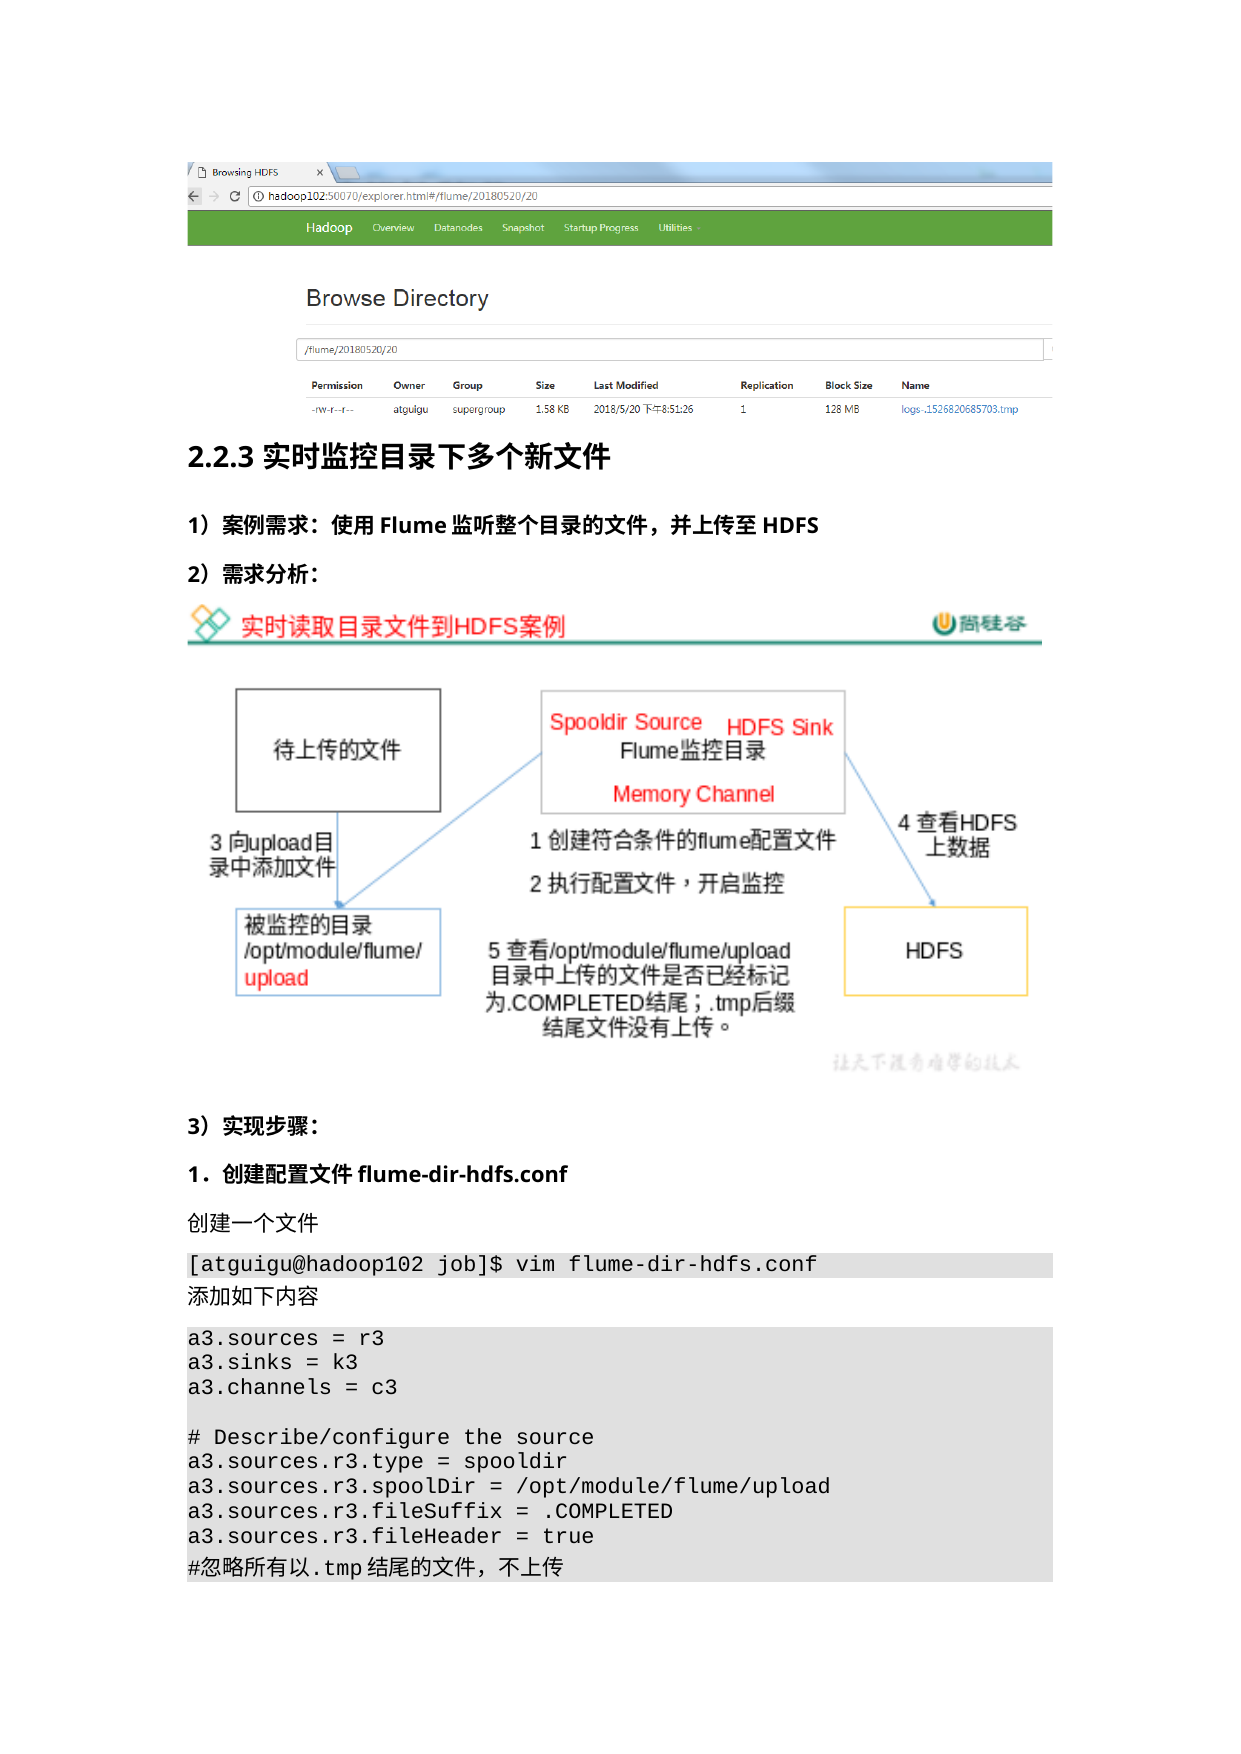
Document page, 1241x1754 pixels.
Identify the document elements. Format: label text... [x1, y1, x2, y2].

text a3.channels = c3 [187, 1376, 1053, 1401]
text 添加如下内容 [187, 1278, 1053, 1311]
subtitle 2.2.3 实时监控目录下多个新文件 [187, 422, 1053, 487]
text a3.sources.r3.fileHeader = true [187, 1525, 1053, 1550]
text a3.sources = r3 [187, 1327, 1053, 1351]
text [atguigu@hadoop102 job]$ vim flume-dir-hdfs.conf [187, 1253, 1053, 1278]
text 1．创建配置文件flume-dir-hdfs.conf [187, 1157, 1053, 1189]
text 3）实现步骤： [187, 605, 1053, 1141]
text a3.sinks = k3 [187, 1351, 1053, 1376]
text a3.sources.r3.fileSuffix = .COMPLETED [187, 1500, 1053, 1525]
text 2）需求分析： [187, 556, 1053, 589]
text a3.sources.r3.spoolDir = /opt/module/flume/upload [187, 1475, 1053, 1500]
text #忽略所有以.tmp结尾的文件，不上传 [187, 1550, 1053, 1582]
text 创建一个文件 [187, 1205, 1053, 1238]
text 1）案例需求：使用Flume监听整个目录的文件，并上传至HDFS [187, 508, 1053, 541]
text # Describe/configure the source [187, 1426, 1053, 1451]
text a3.sources.r3.type = spooldir [187, 1451, 1053, 1475]
